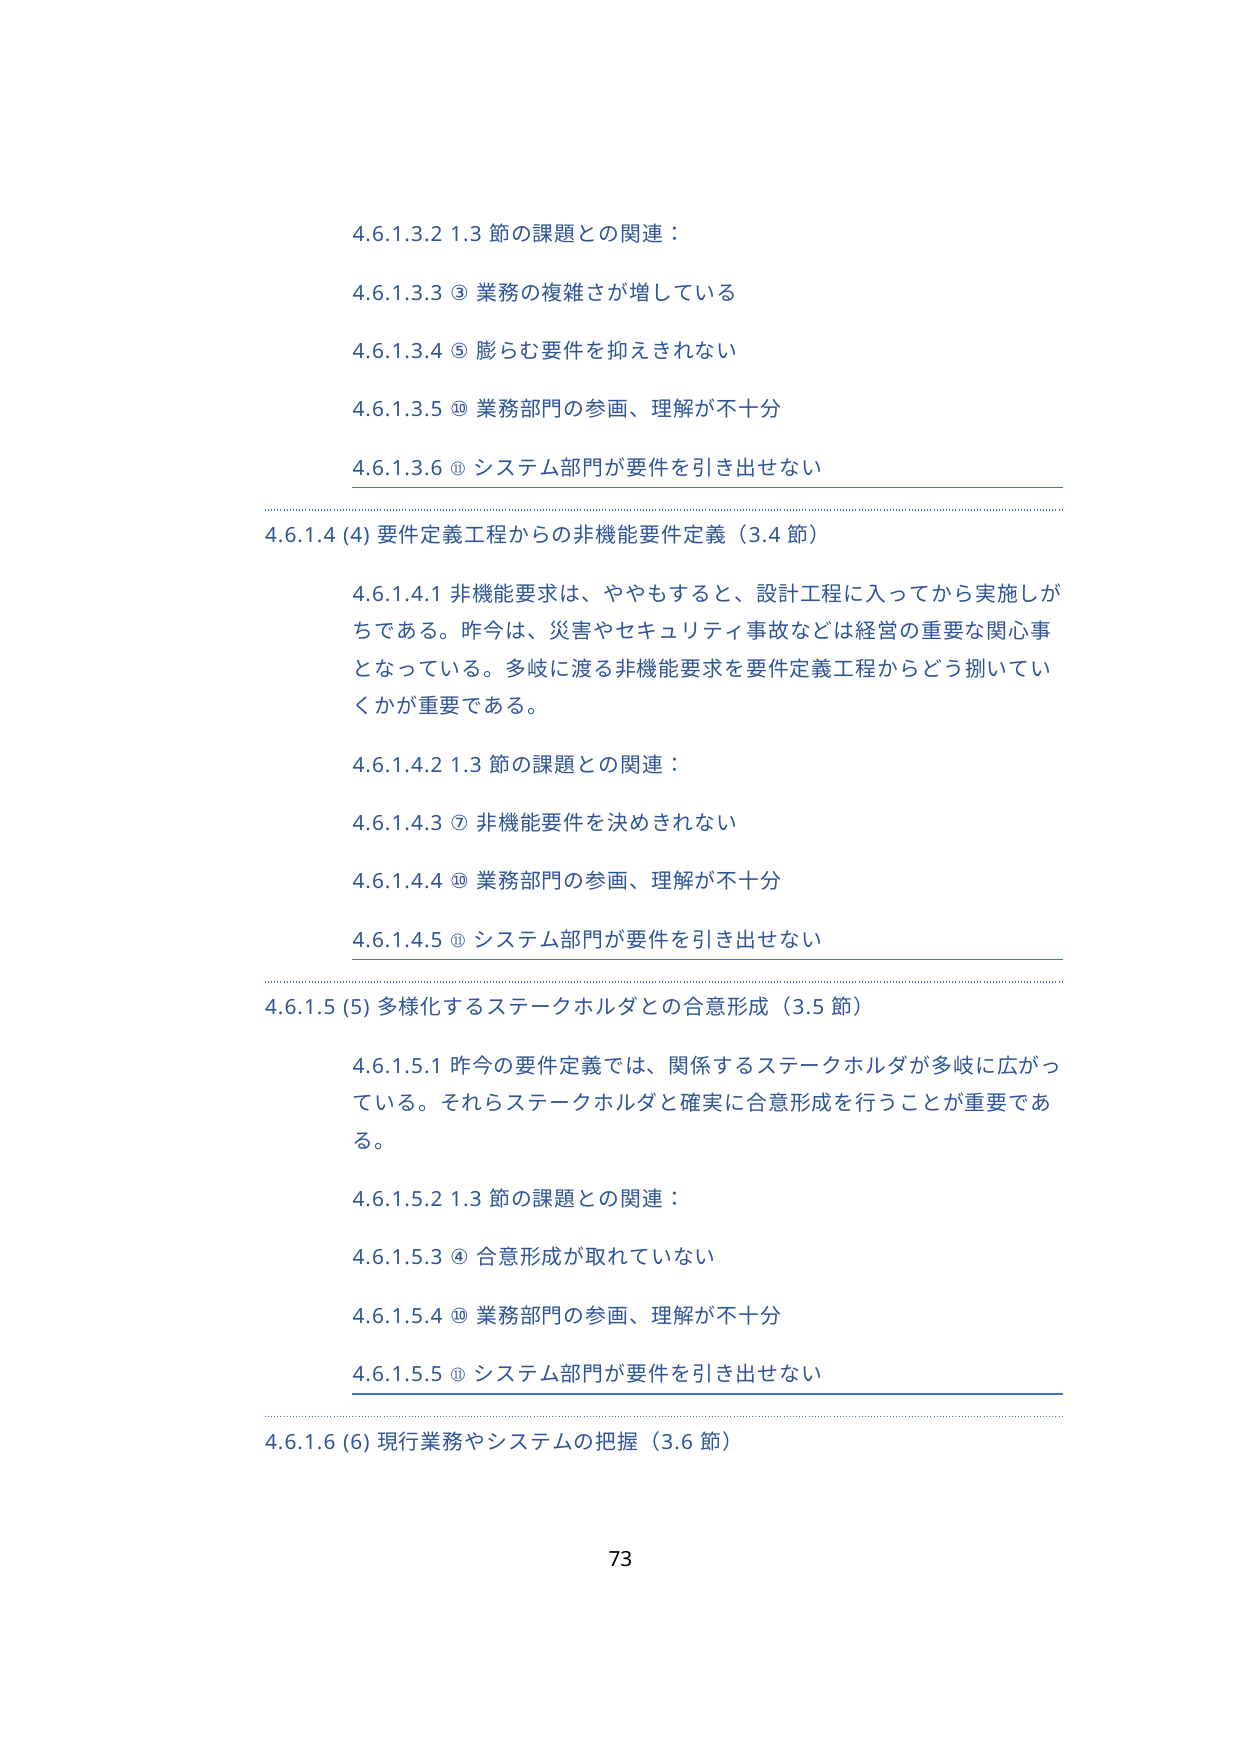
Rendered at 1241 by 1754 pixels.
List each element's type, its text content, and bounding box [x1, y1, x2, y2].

text ④ 合意形成が取れていない [352, 1237, 1063, 1274]
text ⑪ システム部門が要件を引き出せない [352, 919, 1063, 959]
text ⑤ 膨らむ要件を抑えきれない [352, 331, 1063, 368]
text ⑪ システム部門が要件を引き出せない [352, 1354, 1063, 1393]
text 非機能要求は、ややもすると、設計工程に入ってから実施しがちである。昨今は、災害やセキュリティ事故などは経営の重要な関心事となっている。多岐に渡る非機能要求を要件定義工程からどう捌いていくかが重要である。 [352, 573, 1063, 723]
text ⑩ 業務部門の参画、理解が不十分 [352, 1295, 1063, 1333]
text (5) 多様化するステークホルダとの合意形成（3.5 節） [265, 981, 1063, 1024]
text ③ 業務の複雑さが増している [352, 272, 1063, 310]
text (4) 要件定義工程からの非機能要件定義（3.4 節） [265, 509, 1063, 553]
text 1.3 節の課題との関連： [352, 744, 1063, 782]
text (6) 現行業務やシステムの把握（3.6 節） [265, 1416, 1063, 1459]
text ⑪ システム部門が要件を引き出せない [352, 447, 1063, 487]
text ⑩ 業務部門の参画、理解が不十分 [352, 861, 1063, 898]
text ⑦ 非機能要件を決めきれない [352, 803, 1063, 840]
text 1.3 節の課題との関連： [352, 1179, 1063, 1216]
text ⑩ 業務部門の参画、理解が不十分 [352, 389, 1063, 427]
text 1.3 節の課題との関連： [352, 214, 1063, 252]
text 昨今の要件定義では、関係するステークホルダが多岐に広がっている。それらステークホルダと確実に合意形成を行うことが重要である。 [352, 1045, 1063, 1158]
